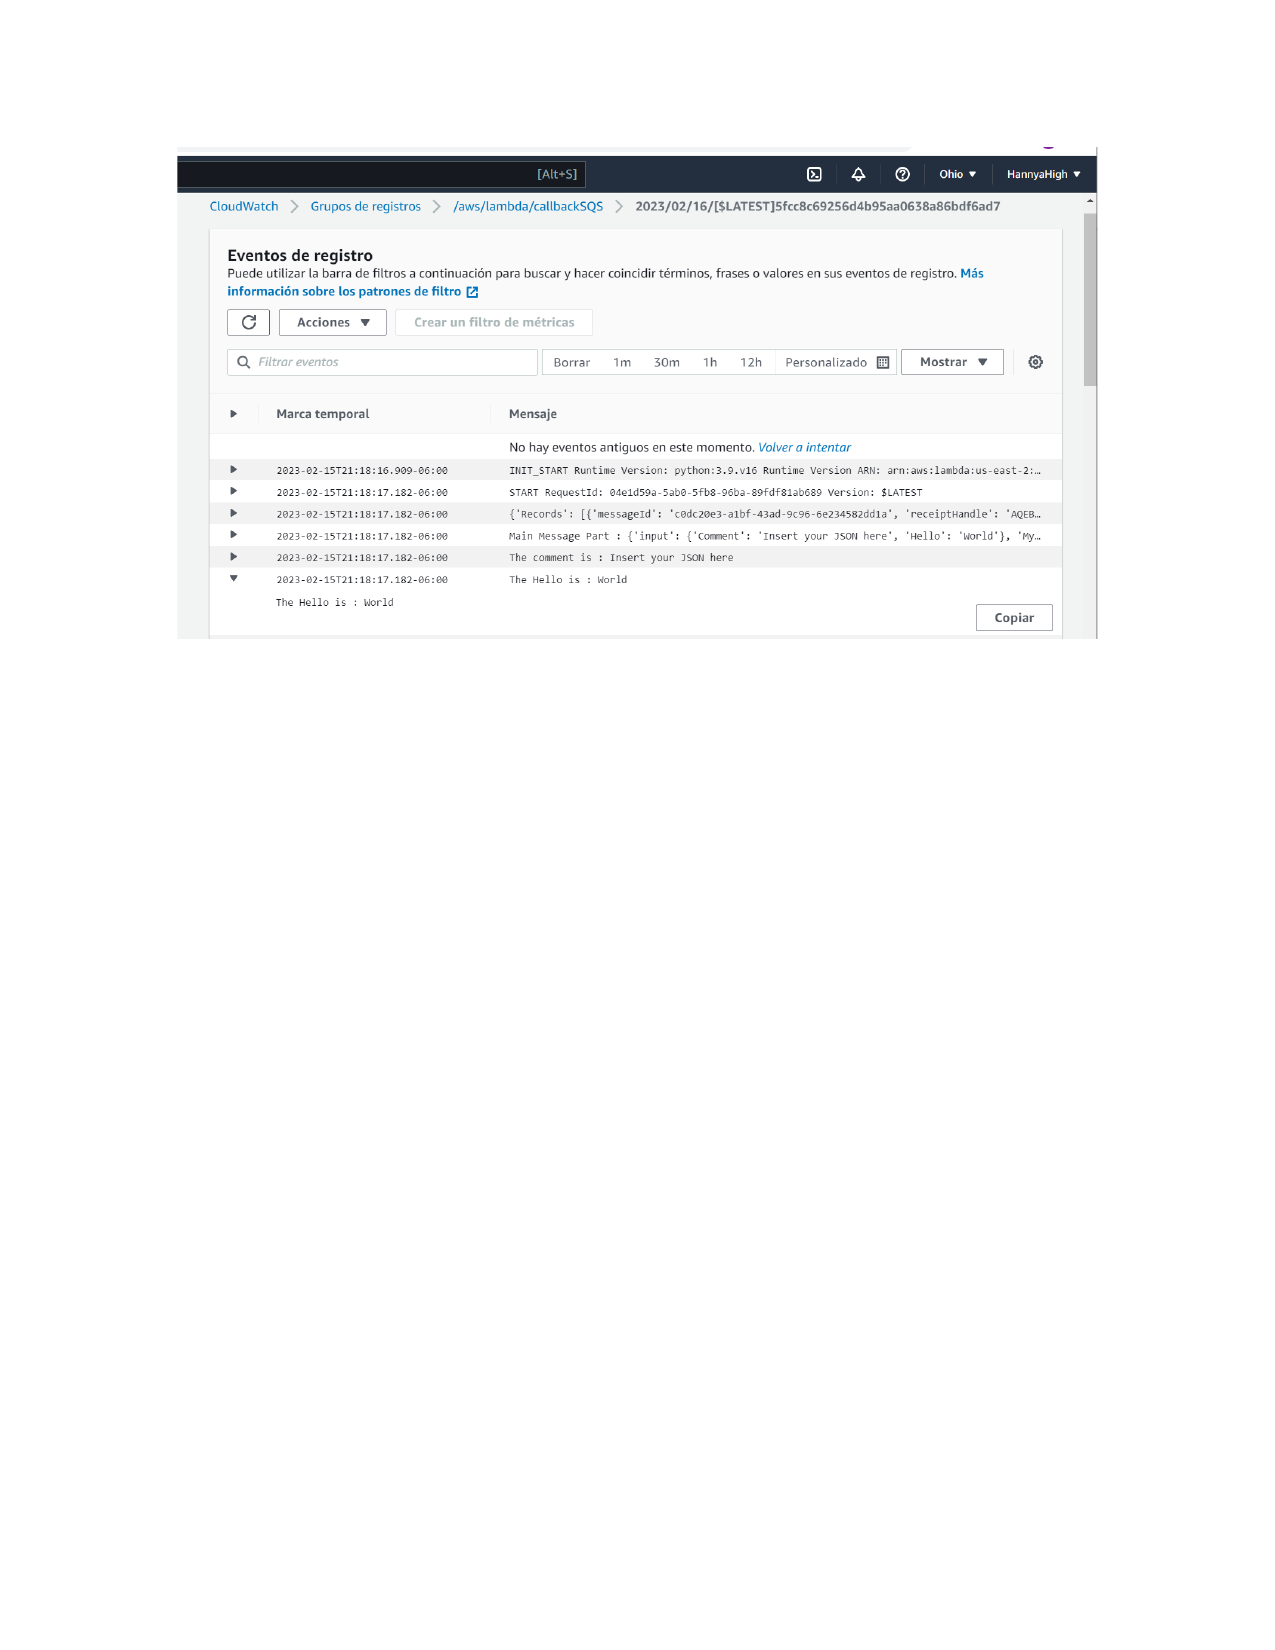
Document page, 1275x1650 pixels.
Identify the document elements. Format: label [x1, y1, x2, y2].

picture [177, 147, 1098, 639]
